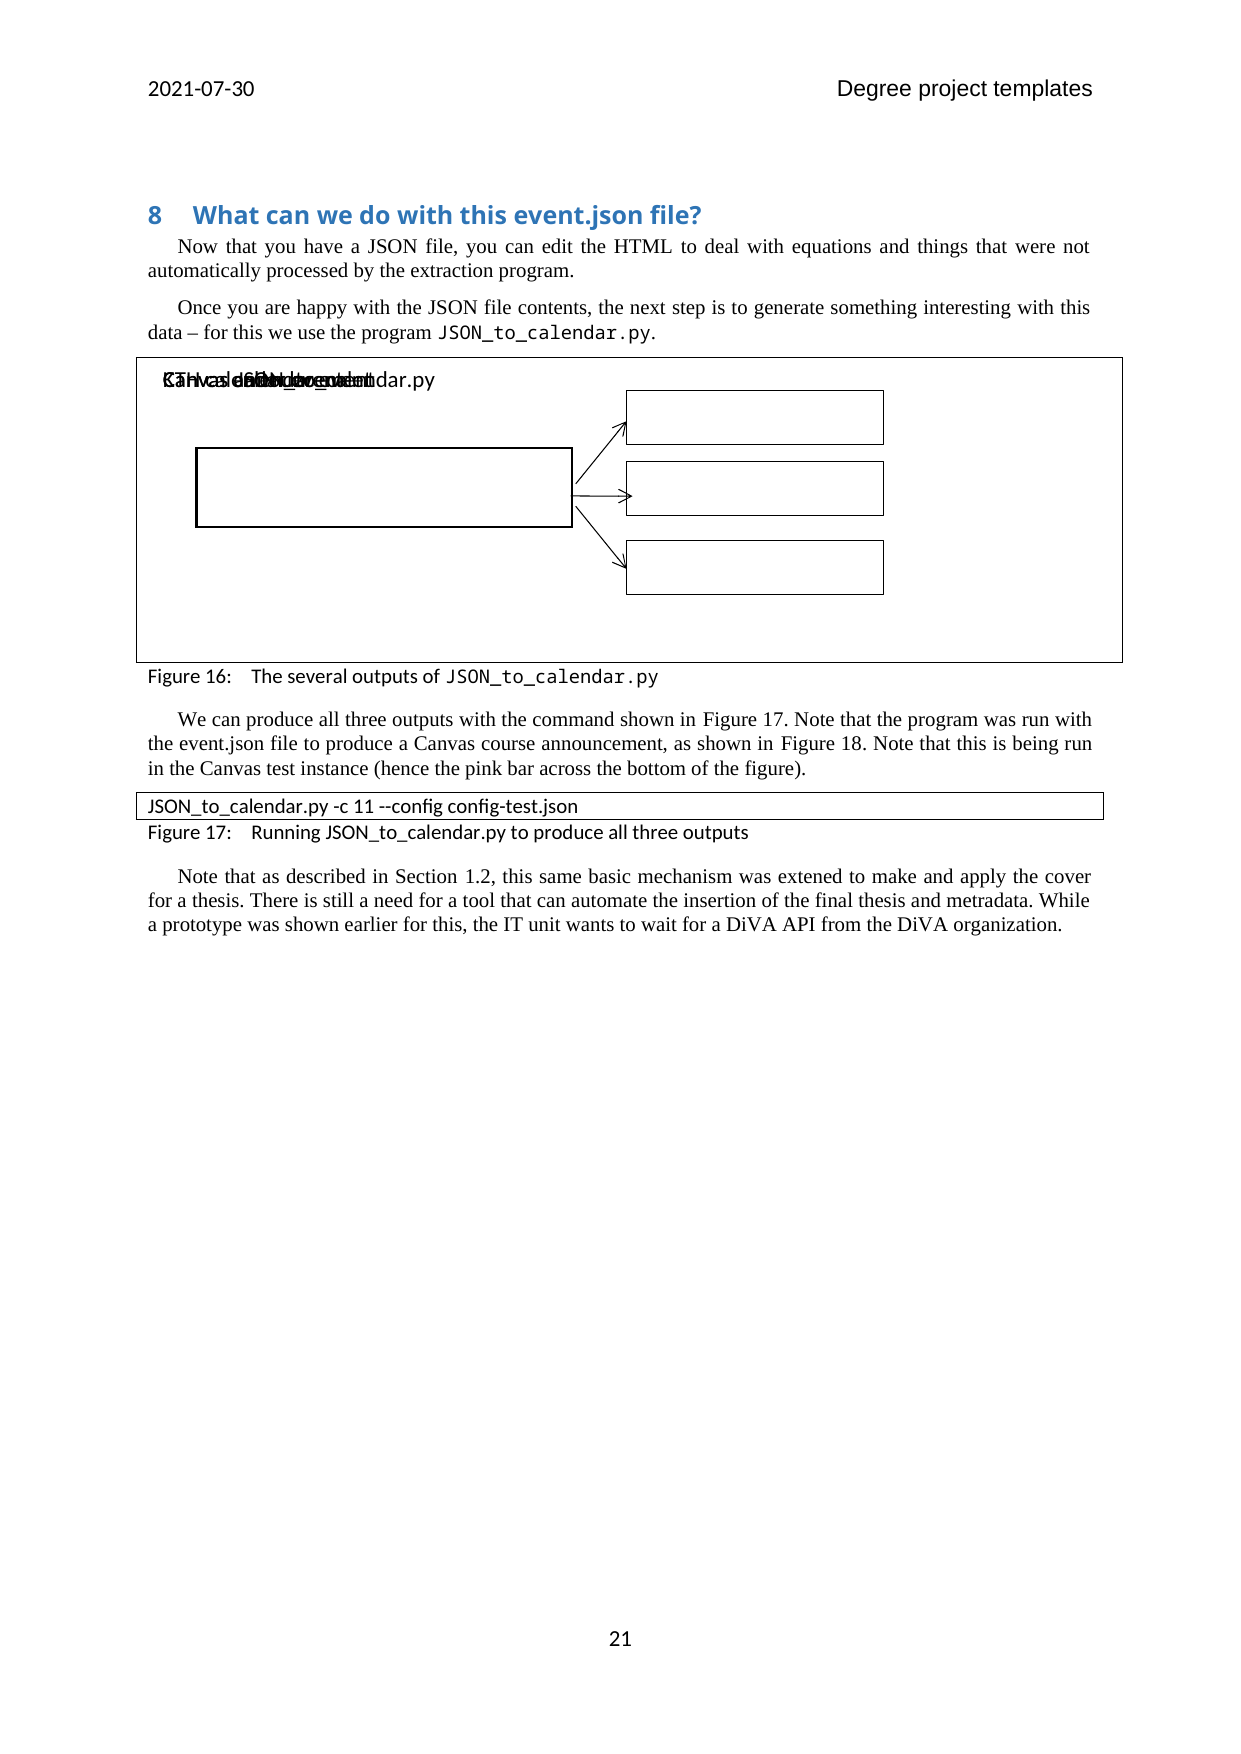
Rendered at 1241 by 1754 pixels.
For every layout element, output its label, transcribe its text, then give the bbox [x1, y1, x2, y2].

text Now that you have a JSON file, you can edit the HTML to deal with equations and things that were not automatically processed by the extraction program. [148, 234, 1093, 282]
text Note that as described in Section 1.2, this same basic mechanism was extened to make and apply the cover for a thesis. There is still a need for a tool that can automate the insertion of the final thesis and metradata. While a prototype was shown earlier for this, the IT unit wants to wait for a DiVA API from the DiVA organization. [148, 863, 1093, 936]
table_header [137, 358, 1122, 662]
text Once you are happy with the JSON file contents, the next step is to generate something interesting with this data – for this we use the program JSON_to_calendar.py. [148, 295, 1093, 344]
table_header JSON_to_calendar.py -c 11 --config config-test.json [137, 793, 1103, 818]
text We can produce all three outputs with the command shown in Figure 17. Note that the program was run with the event.json file to produce a Canvas course announcement, as shown in Figure 18. Note that this is being run in the Canvas test instance (hence the pink bar across the bottom of the figure). [148, 707, 1093, 779]
subtitle What can we do with this event.json file? [148, 198, 1093, 232]
